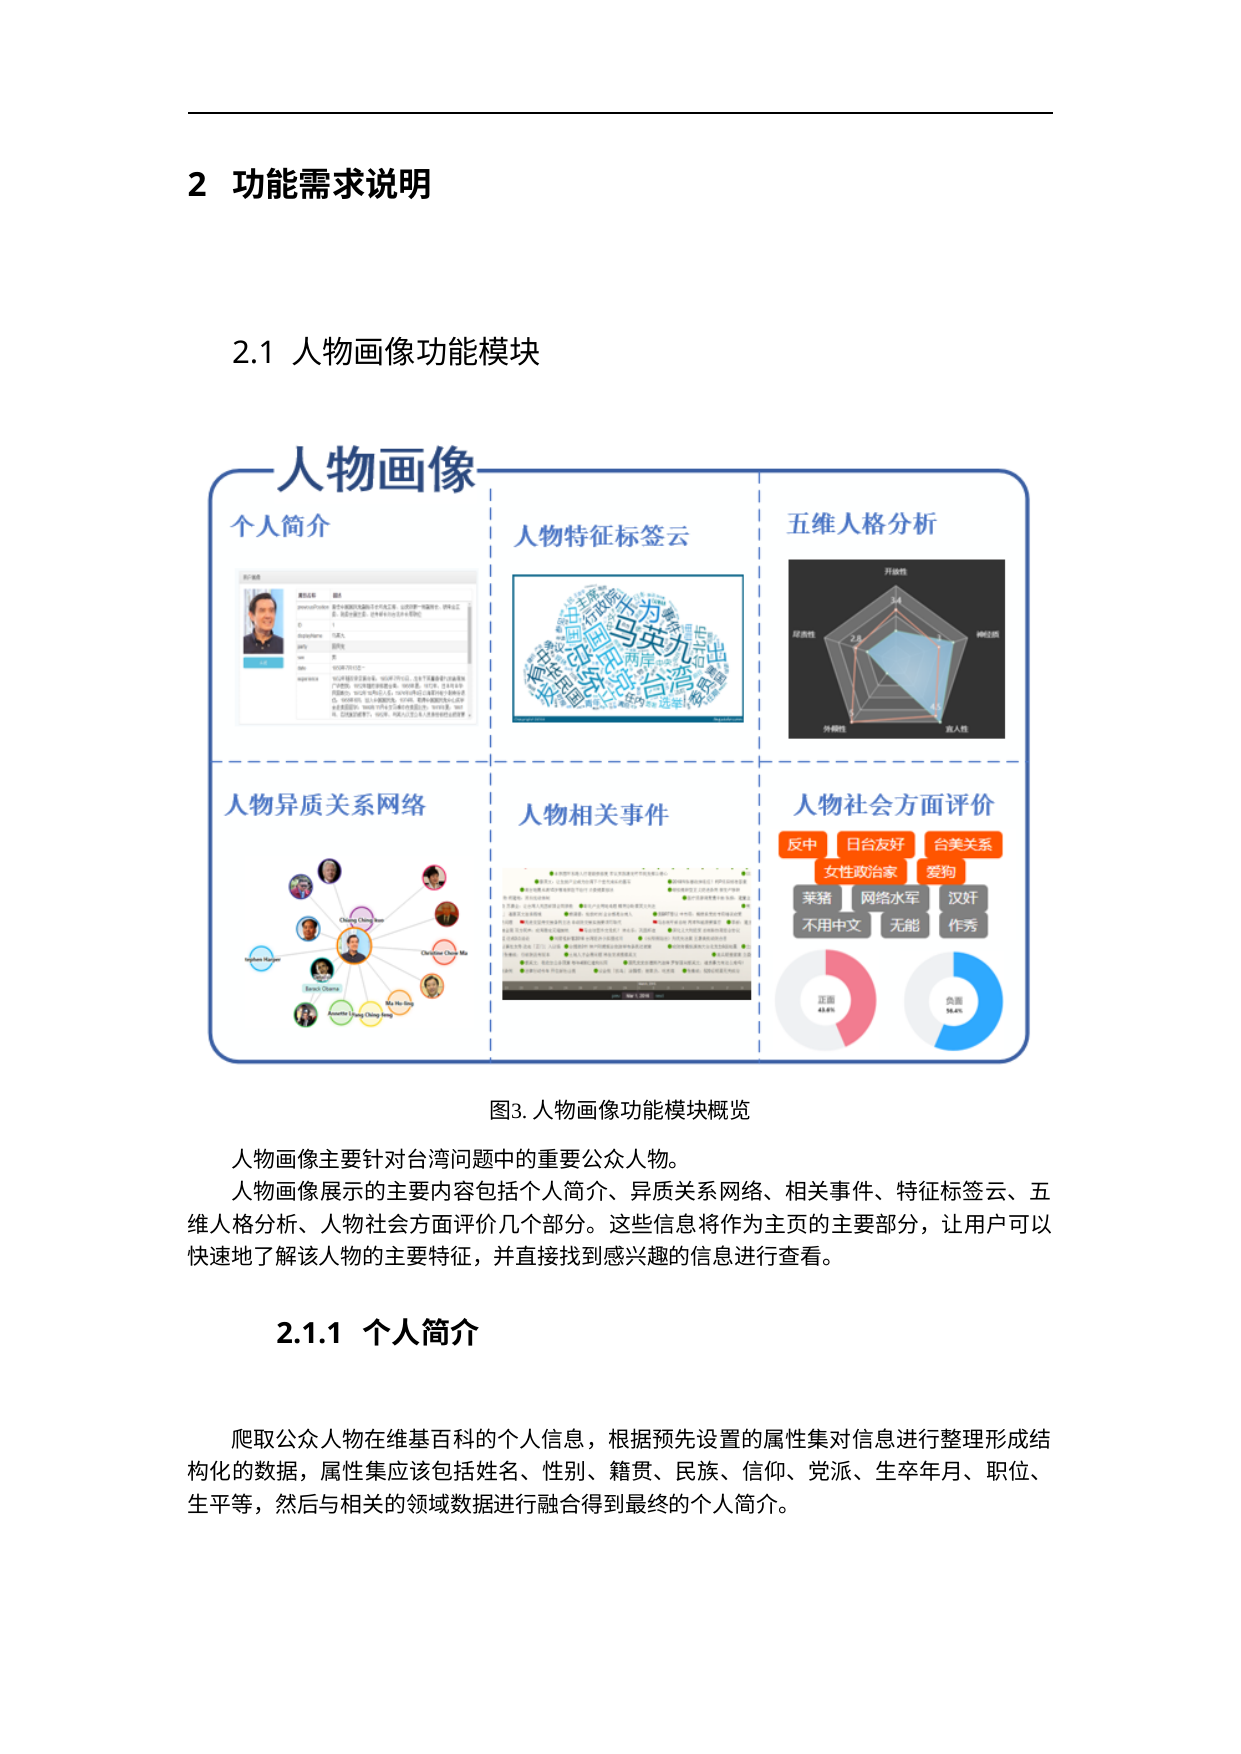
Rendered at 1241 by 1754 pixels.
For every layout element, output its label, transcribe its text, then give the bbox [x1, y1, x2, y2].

text 爬取公众人物在维基百科的个人信息，根据预先设置的属性集对信息进行整理形成结构化的数据，属性集应该包括姓名、性别、籍贯、民族、信仰、党派、生卒年月、职位、生平等，然后与相关的领域数据进行融合得到最终的个人简介。 [187, 1421, 1053, 1519]
subtitle 功能需求说明 [187, 150, 1053, 215]
subtitle 人物画像功能模块 [232, 318, 1053, 383]
picture [200, 442, 1040, 1071]
subtitle 个人简介 [276, 1298, 1053, 1363]
text 人物画像功能模块概览 [187, 1093, 1053, 1125]
text 人物画像展示的主要内容包括个人简介、异质关系网络、相关事件、特征标签云、五维人格分析、人物社会方面评价几个部分。这些信息将作为主页的主要部分，让用户可以快速地了解该人物的主要特征，并直接找到感兴趣的信息进行查看。 [187, 1174, 1053, 1271]
text 人物画像主要针对台湾问题中的重要公众人物。 [187, 1141, 1053, 1174]
